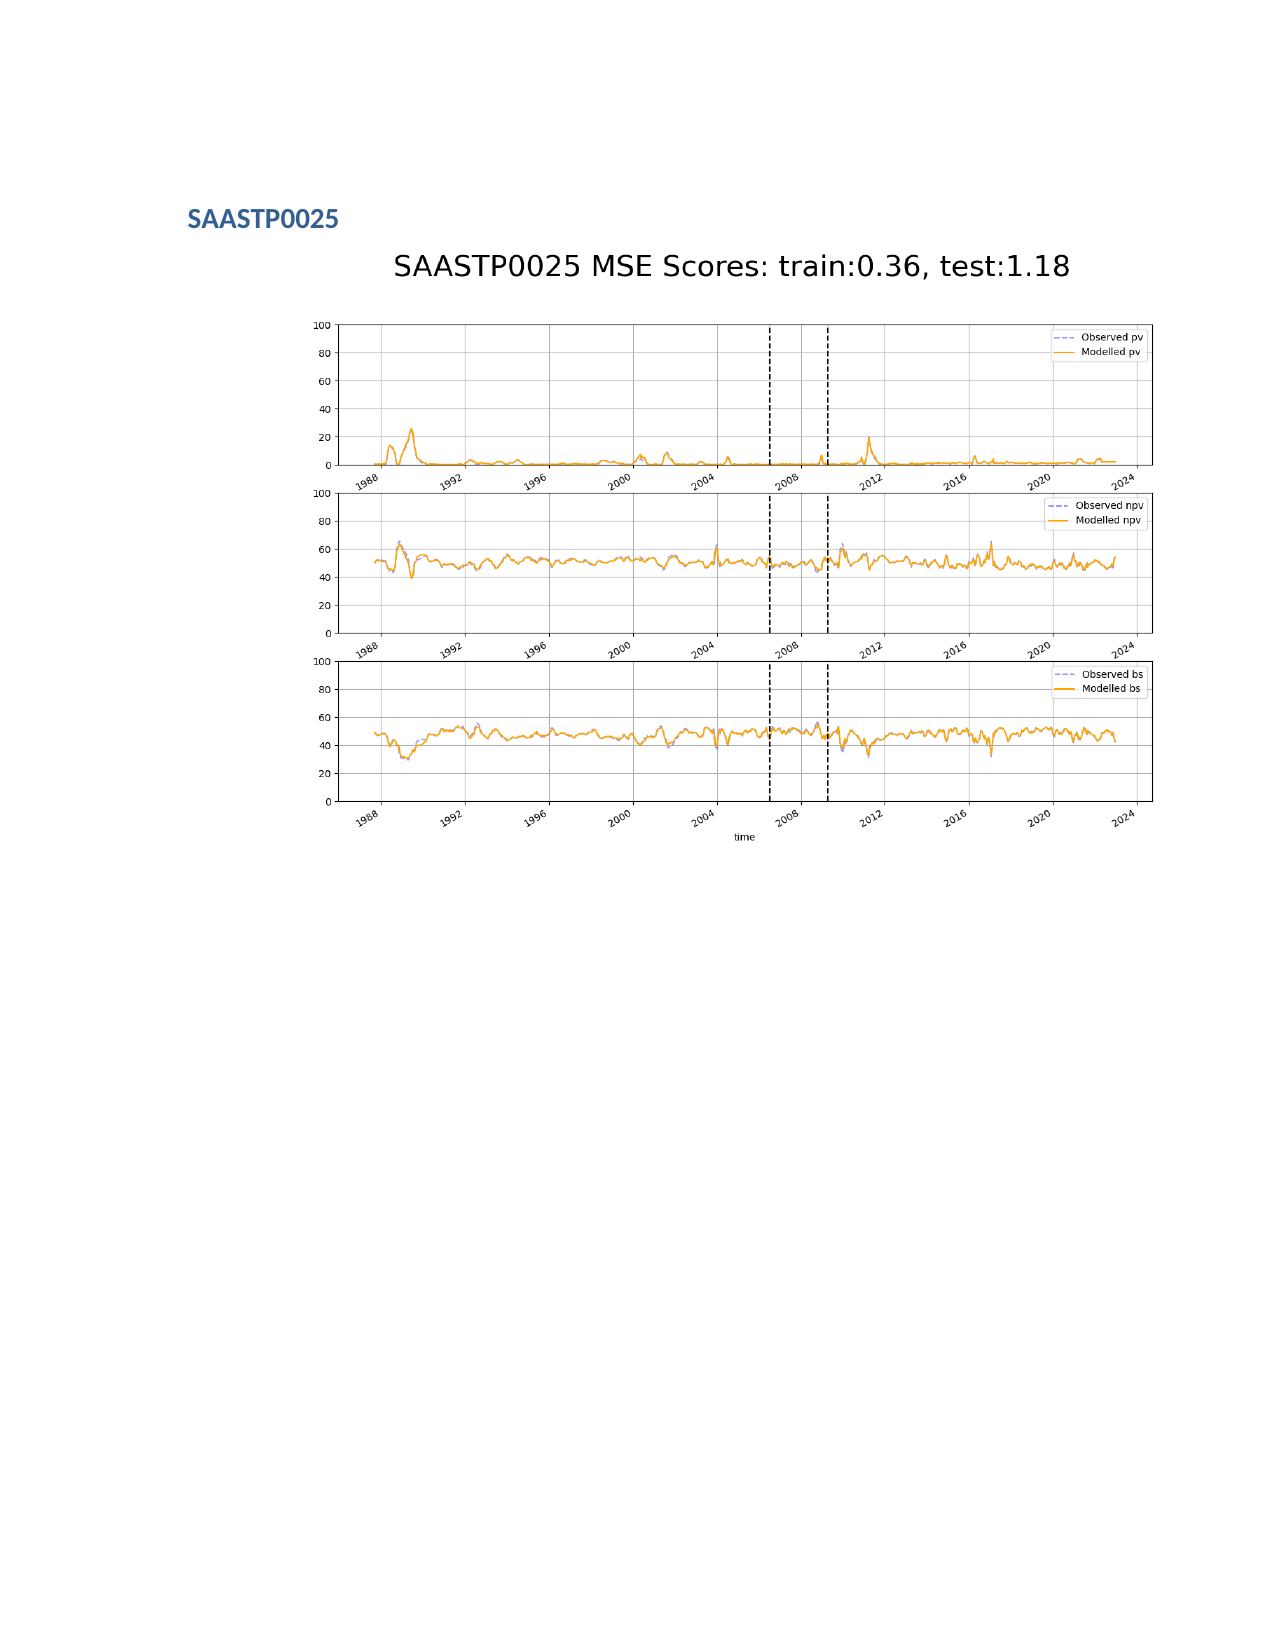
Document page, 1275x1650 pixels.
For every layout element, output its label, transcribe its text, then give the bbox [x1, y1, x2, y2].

picture [206, 241, 1257, 941]
subtitle SAASTP0025 [187, 200, 1087, 236]
